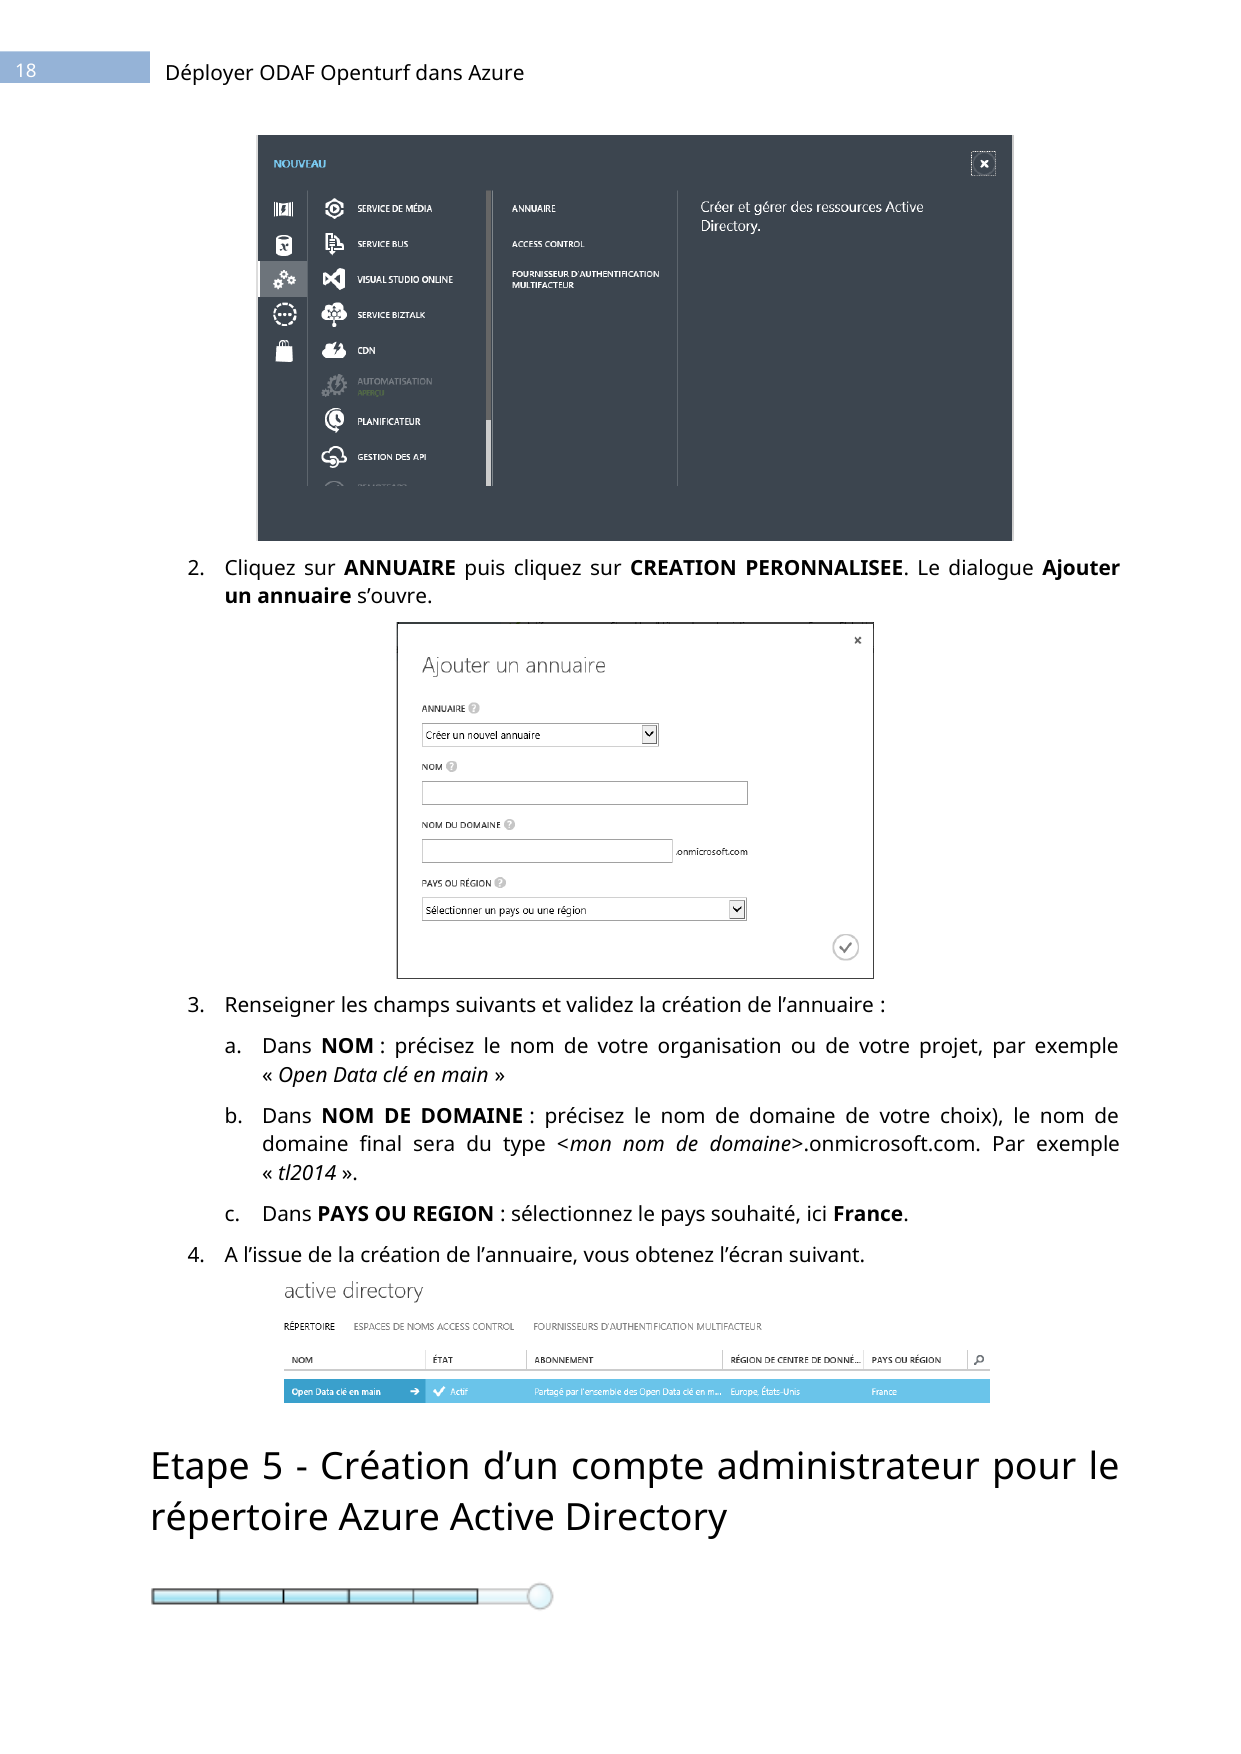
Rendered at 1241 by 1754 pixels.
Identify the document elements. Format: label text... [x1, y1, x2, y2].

picture [396, 622, 874, 979]
picture [256, 135, 1014, 541]
subtitle Etape 5 - Création d’un compte administrateur pour le répertoire Azure Active Directory [150, 1440, 1120, 1542]
list Dans NOM : précisez le nom de votre organisation ou de votre projet, par exemple « Open Data clé en main » [224, 1032, 1120, 1088]
list A l’issue de la création de l’annuaire, vous obtenez l’écran suivant. [187, 1240, 1120, 1268]
list Dans PAYS OU REGION : sélectionnez le pays souhaité, ici France. [224, 1199, 1120, 1227]
list Dans NOM DE DOMAINE : précisez le nom de domaine de votre choix), le nom de domaine final sera du type <mon nom de domaine>.onmicrosoft.com. Par exemple « tl2014 ». [224, 1101, 1120, 1186]
picture [276, 1280, 995, 1415]
picture [150, 1579, 563, 1616]
list Cliquez sur ANNUAIRE puis cliquez sur CREATION PERONNALISEE. Le dialogue Ajouter un annuaire s’ouvre. [187, 553, 1120, 609]
list Renseigner les champs suivants et validez la création de l’annuaire : [187, 991, 1120, 1019]
